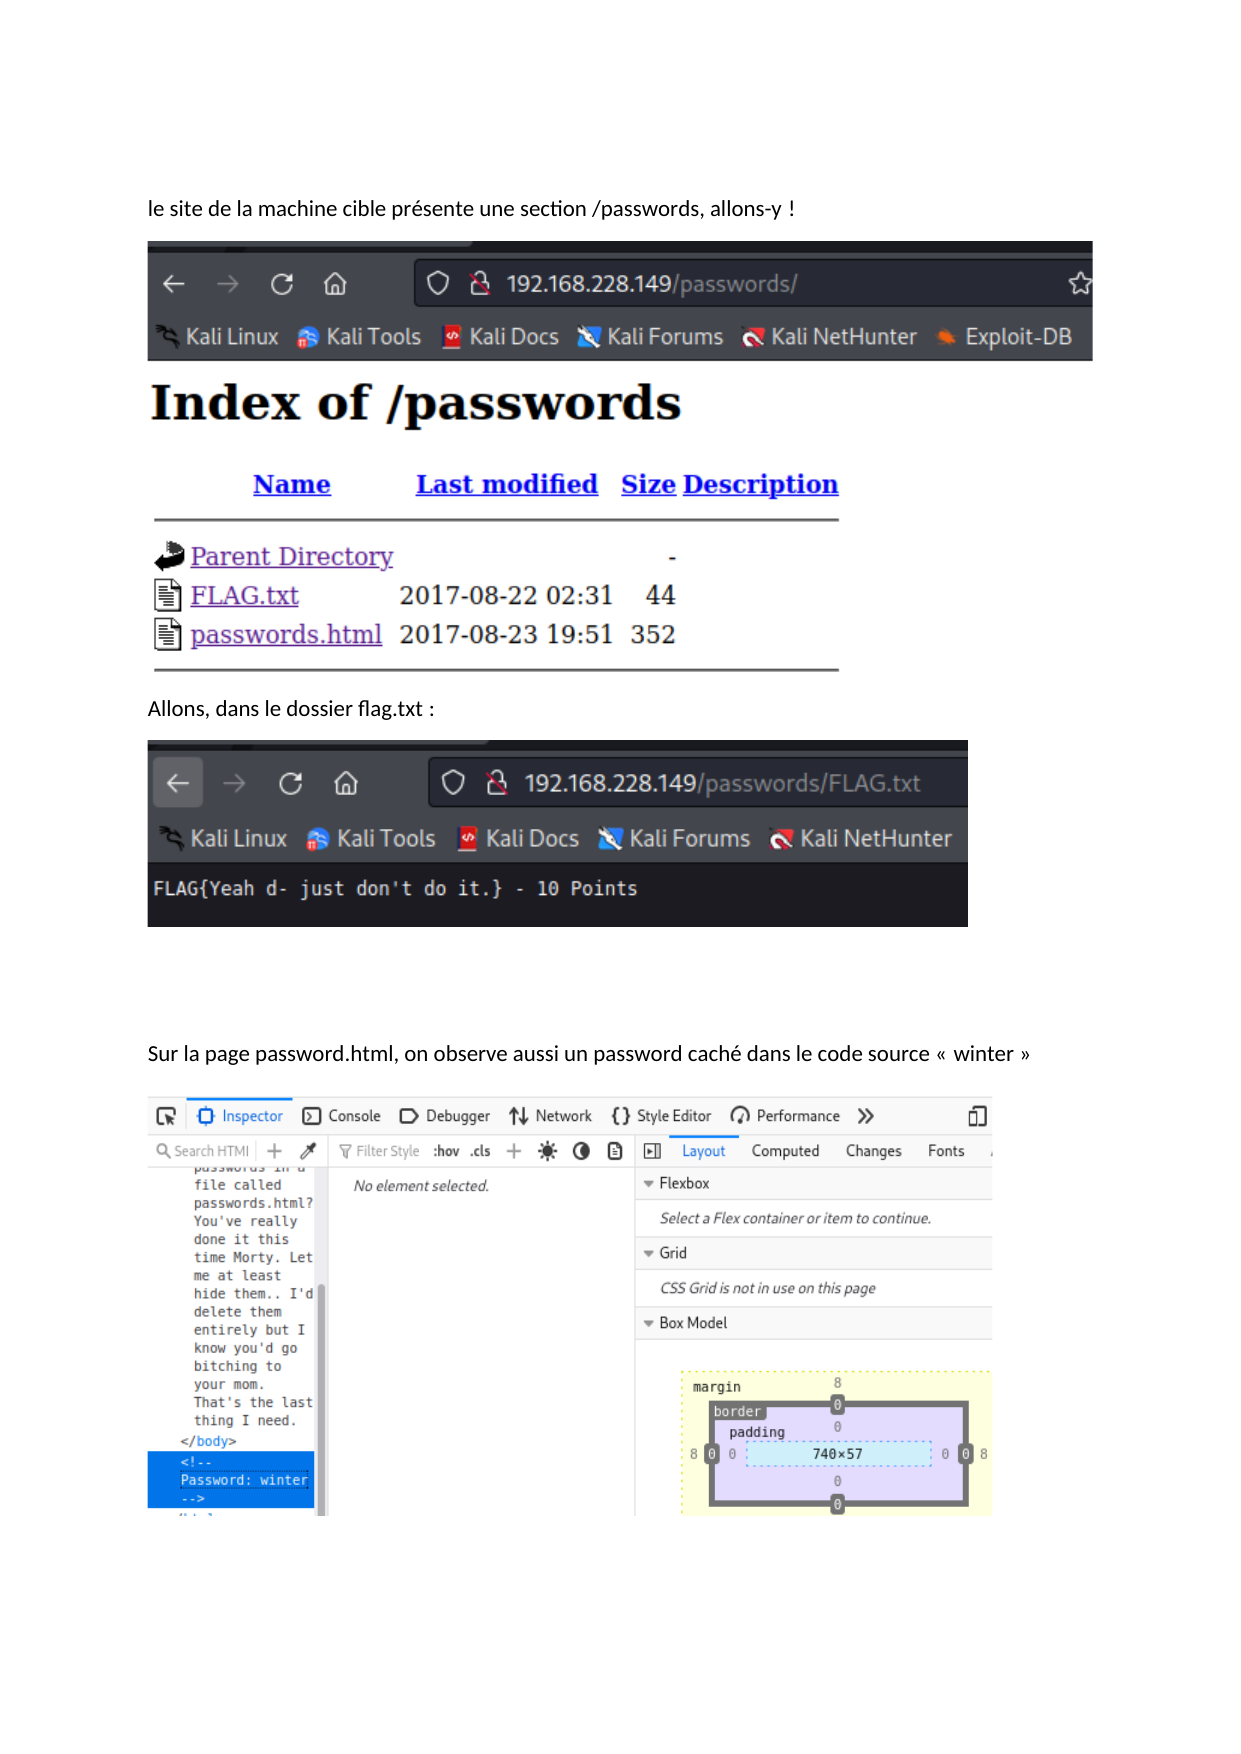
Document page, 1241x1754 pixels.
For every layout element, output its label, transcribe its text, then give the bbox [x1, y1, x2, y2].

text Allons, dans le dossier flag.txt : [148, 694, 1093, 722]
text Sur la page password.html, on observe aussi un password caché dans le code source « winter » [148, 1039, 1093, 1067]
text le site de la machine cible présente une section /passwords, allons-y ! [148, 194, 1093, 222]
picture [147, 740, 968, 927]
picture [147, 1086, 993, 1516]
picture [147, 241, 1093, 675]
